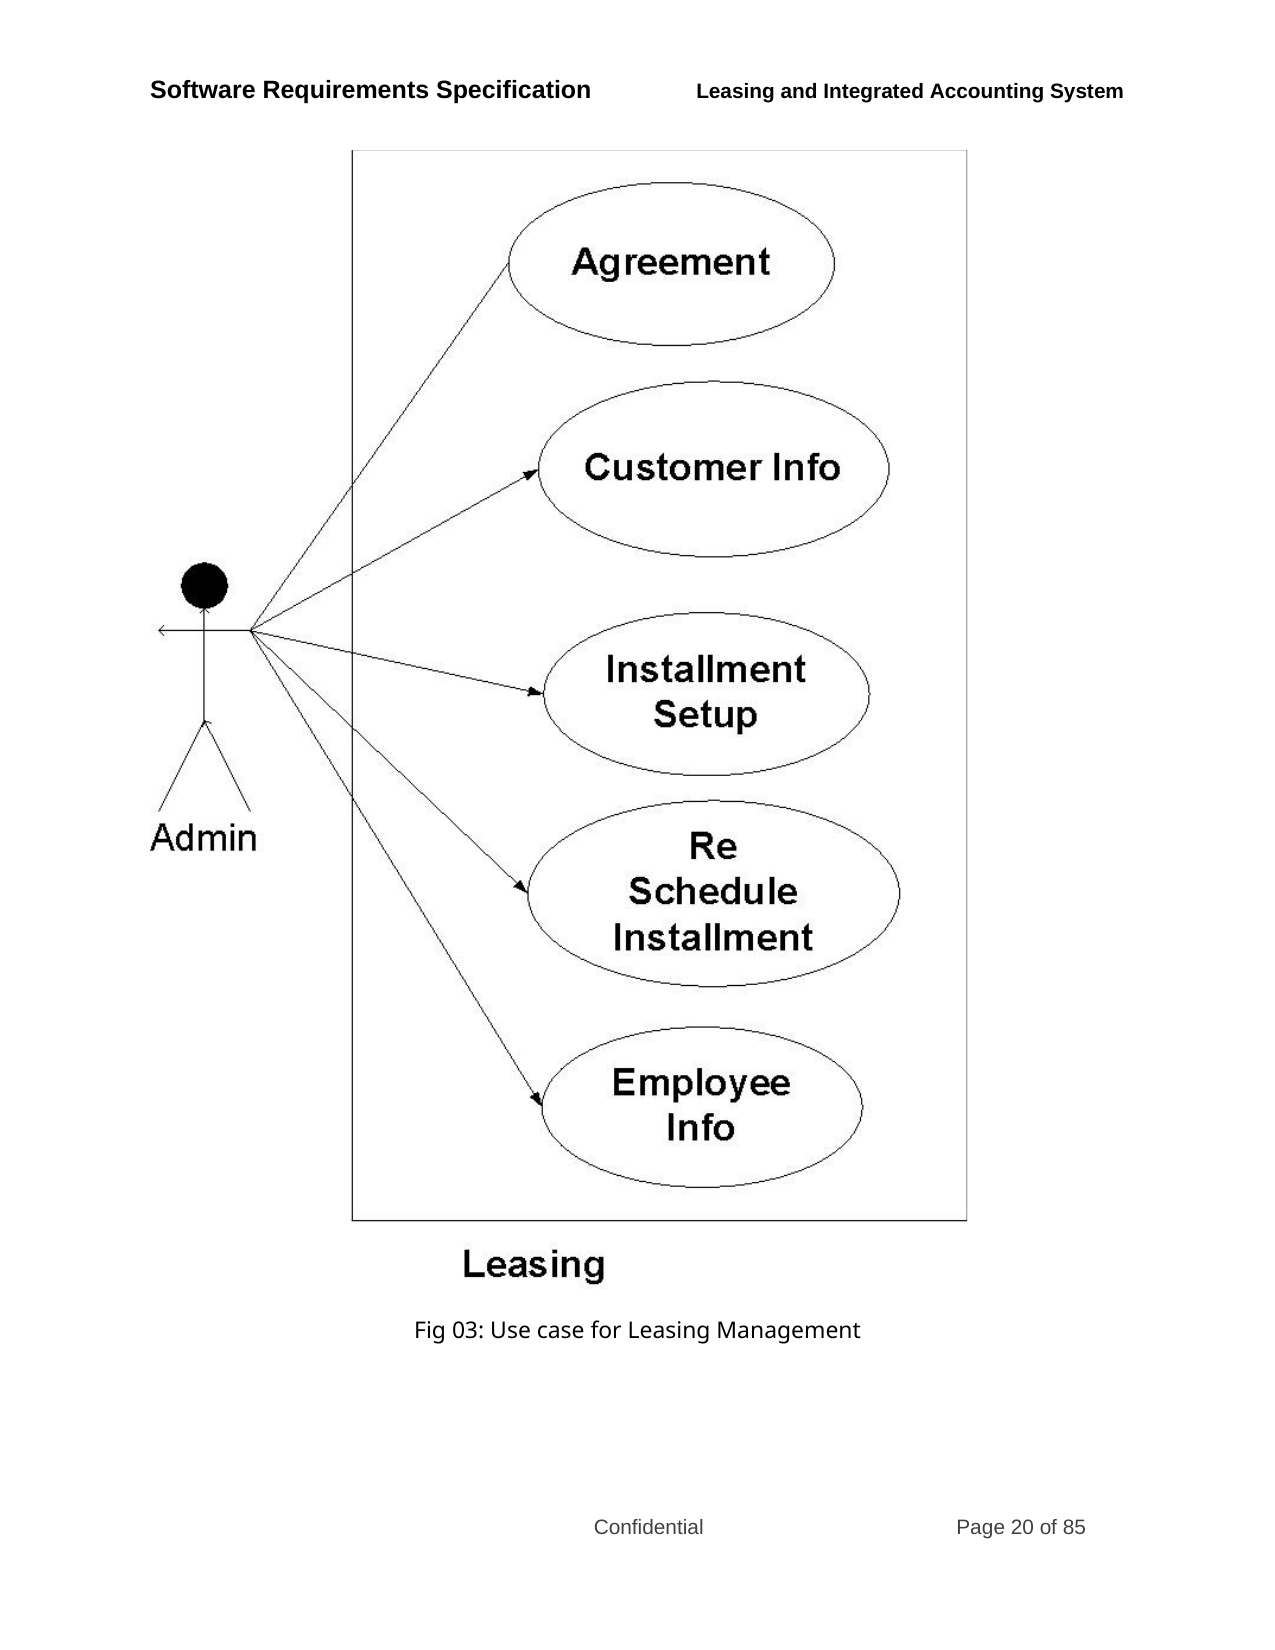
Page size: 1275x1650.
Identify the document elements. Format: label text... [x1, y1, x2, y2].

picture [150, 150, 968, 1289]
text Fig 03: Use case for Leasing Management [150, 1313, 1125, 1345]
